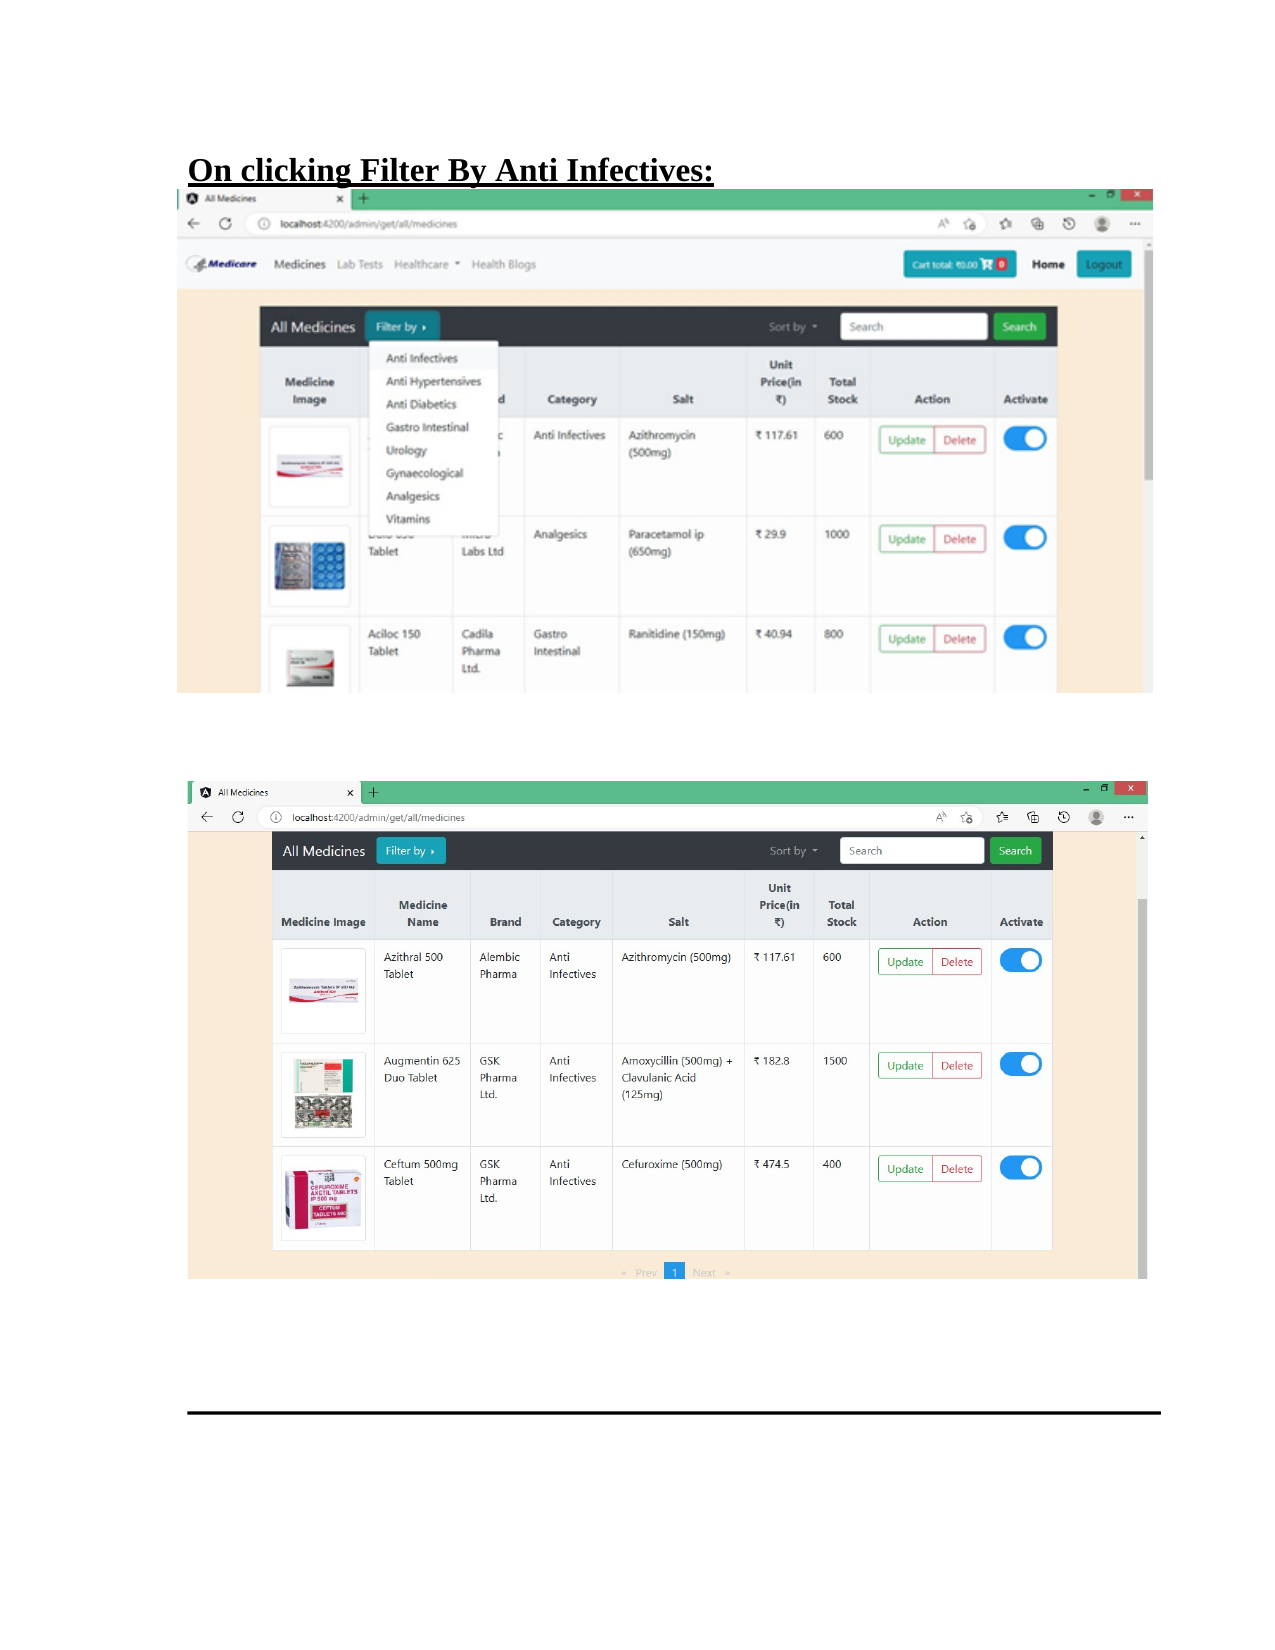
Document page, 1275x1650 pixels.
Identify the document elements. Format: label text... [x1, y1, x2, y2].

picture [187, 781, 1148, 1279]
text On clicking Filter By Anti Infectives: [187, 150, 1173, 188]
picture [177, 189, 1154, 693]
